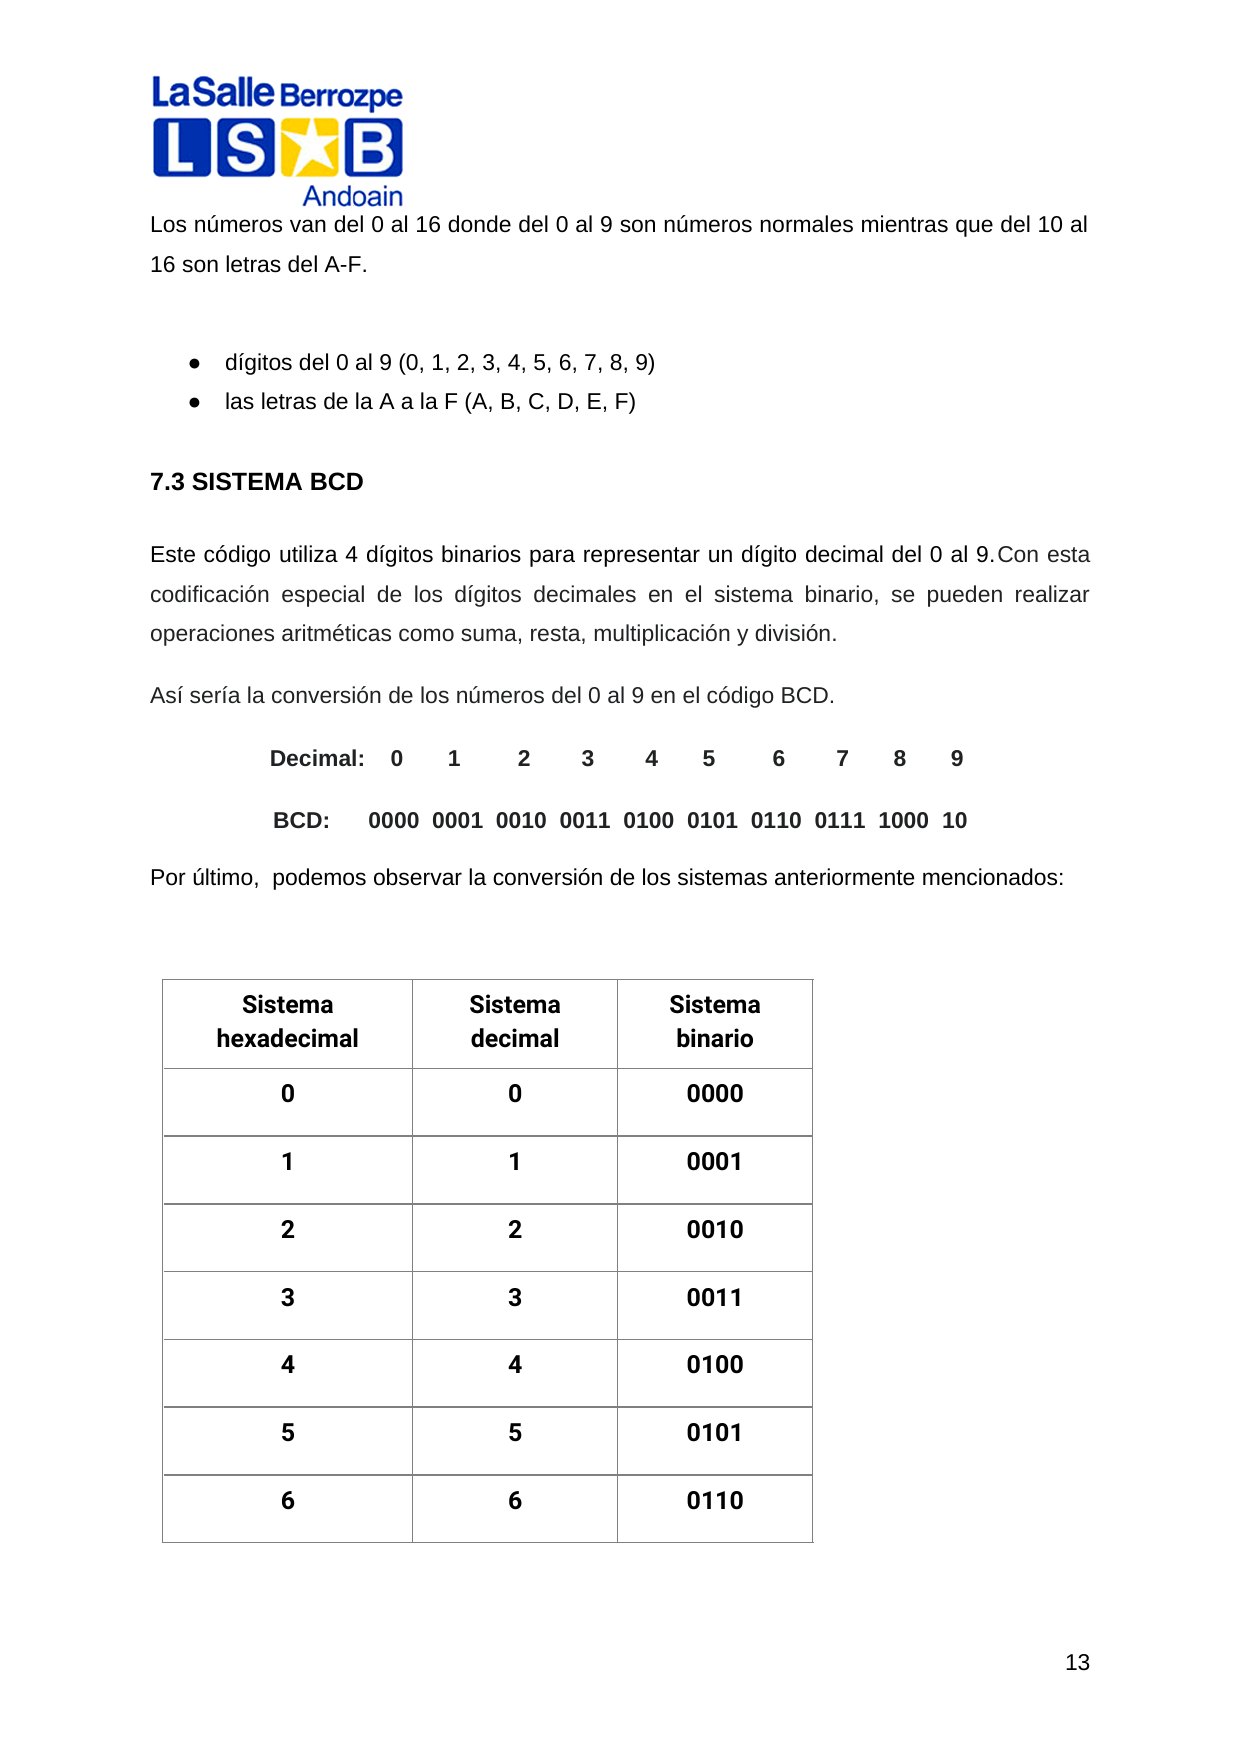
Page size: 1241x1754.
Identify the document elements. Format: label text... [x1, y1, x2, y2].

table_cell 0100 [618, 1340, 812, 1406]
table_cell 4 [413, 1340, 617, 1406]
list las letras de la A a la F (A, B, C, D, E, F) [187, 388, 1090, 429]
subtitle 7.3 SISTEMA BCD [150, 467, 1090, 496]
table_cell 0000 [618, 1069, 812, 1135]
table_cell 1 [163, 1136, 412, 1203]
table_cell 1 [413, 1137, 617, 1203]
table_header Sistema hexadecimal [163, 980, 412, 1068]
table_cell 0 [413, 1069, 617, 1135]
table_cell 3 [163, 1272, 412, 1338]
text Así sería la conversión de los números del 0 al 9 en el código BCD. [150, 682, 1090, 709]
table_cell 0001 [618, 1137, 812, 1203]
table_cell 5 [163, 1407, 412, 1474]
list dígitos del 0 al 9 (0, 1, 2, 3, 4, 5, 6, 7, 8, 9) [187, 348, 1090, 375]
table_cell 2 [163, 1204, 412, 1271]
table_cell 2 [413, 1205, 617, 1271]
table_cell 0110 [618, 1476, 812, 1542]
table_cell 3 [413, 1272, 617, 1338]
table_cell 0010 [618, 1205, 812, 1271]
text BCD: 0000 0001 0010 0011 0100 0101 0110 0111 1000 10 [150, 807, 1090, 833]
table_cell 6 [413, 1476, 617, 1542]
table_cell 4 [163, 1340, 412, 1406]
table_header Sistema binario [618, 980, 812, 1068]
table_cell 5 [413, 1408, 617, 1474]
picture [150, 75, 404, 208]
table_cell 6 [163, 1475, 412, 1542]
text Decimal: 0 1 2 3 4 5 6 7 8 9 [269, 745, 1090, 771]
text Este código utiliza 4 dígitos binarios para representar un dígito decimal del 0 al 9.Con esta codificación especial de los dígitos decimales en el sistema binario, se pueden realizar operaciones aritméticas como suma, resta, multiplicación y división. [150, 607, 1090, 646]
table_cell 0011 [618, 1272, 812, 1338]
table_header Sistema decimal [413, 980, 617, 1068]
text Los números van del 0 al 16 donde del 0 al 9 son números normales mientras que del 10 al 16 son letras del A-F. [150, 237, 1090, 310]
table_cell 0 [163, 1069, 412, 1135]
text Este código utiliza 4 dígitos binarios para representar un dígito decimal del 0 al 9.Con esta codificación especial de los dígitos decimales en el sistema binario, se pueden realizar operaciones aritméticas como suma, resta, multiplicación y división. [150, 541, 1090, 581]
text Por último, podemos observar la conversión de los sistemas anteriormente mencionados: [150, 864, 1090, 891]
table_cell 0101 [618, 1408, 812, 1474]
